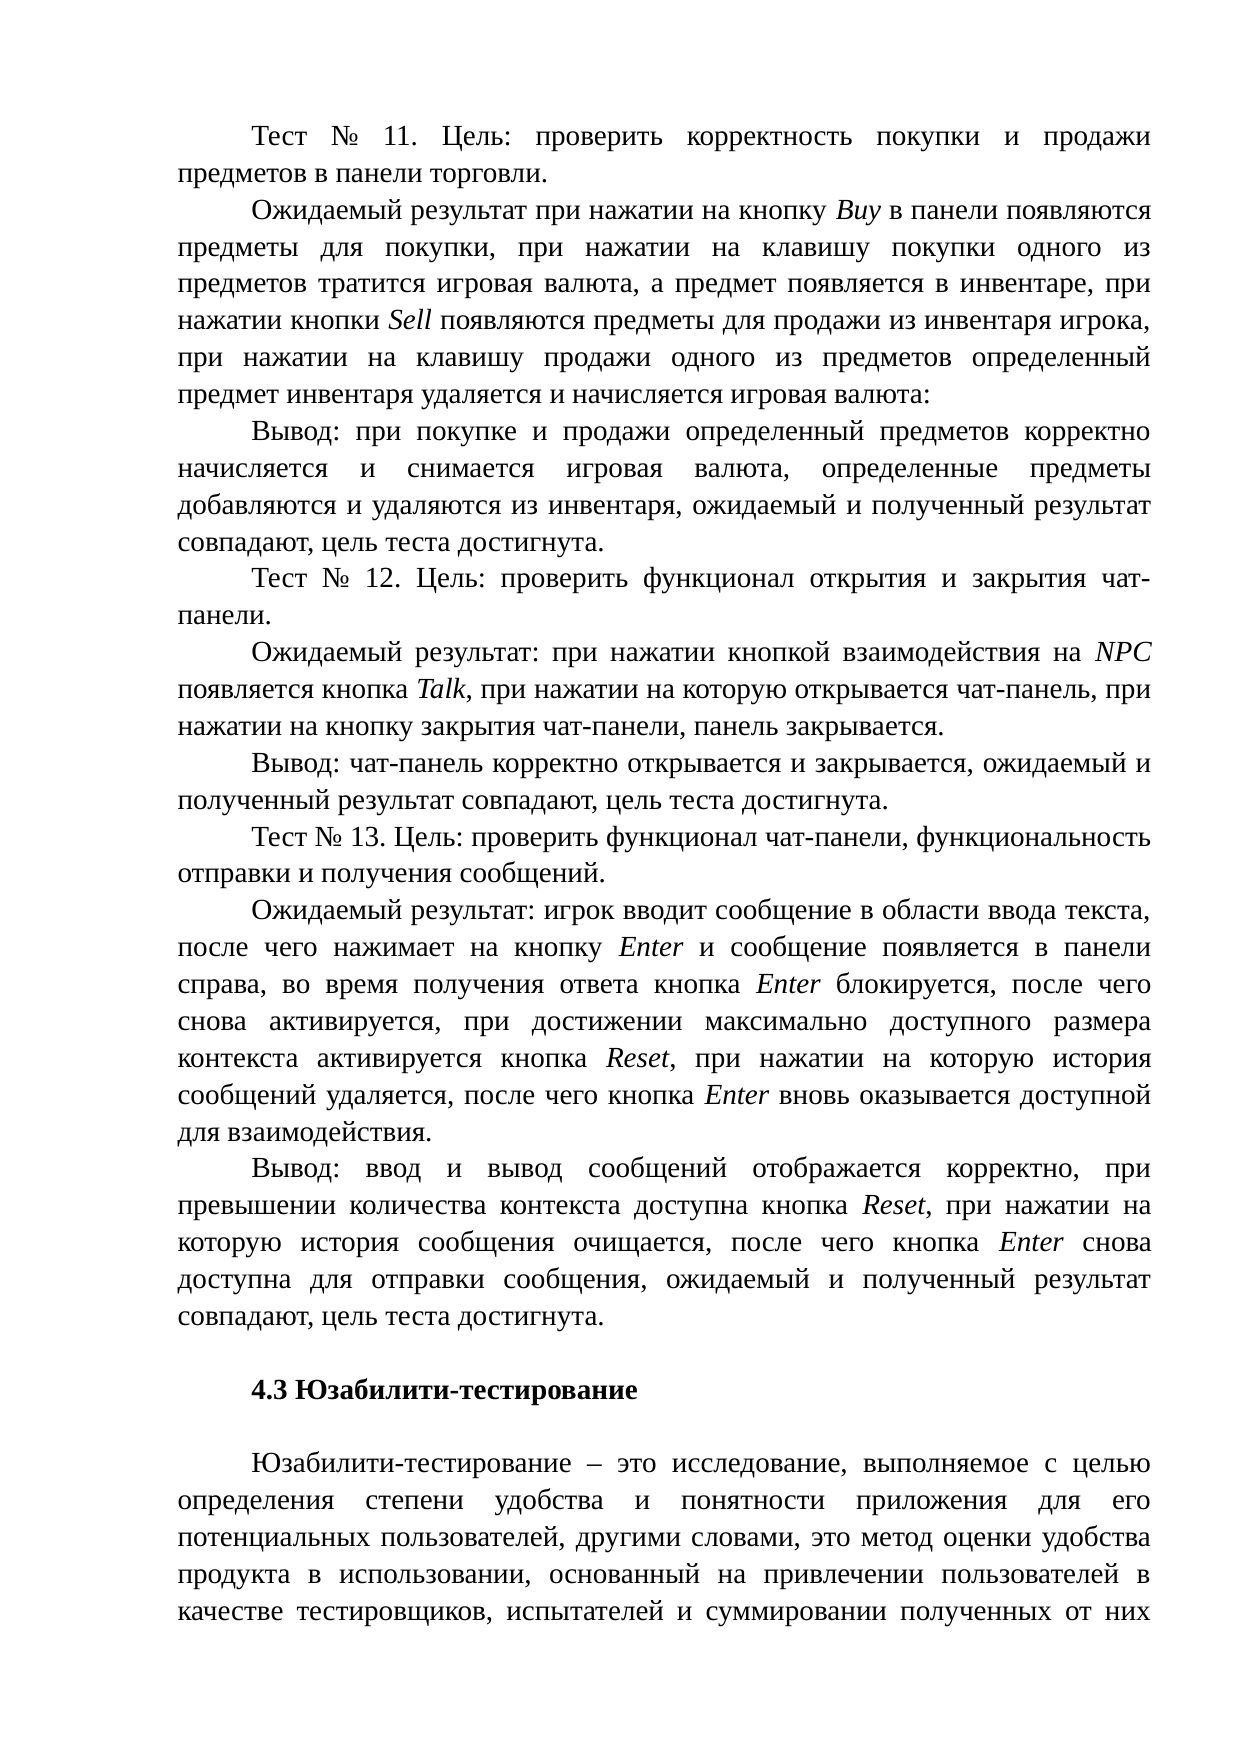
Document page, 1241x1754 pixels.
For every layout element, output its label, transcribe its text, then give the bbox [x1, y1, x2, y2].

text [177, 1446, 1152, 1627]
text Ожидаемый результат: при нажатии кнопкой взаимодействия на NPC появляется кнопка Talk, при нажатии на которую открывается чат-панель, при нажатии на кнопку закрытия чат-панели, панель закрывается. [177, 634, 1152, 742]
text 4.3 Юзабилити-тестирование [177, 1372, 1152, 1405]
text Вывод: ввод и вывод сообщений отображается корректно, при превышении количества контекста доступна кнопка Reset, при нажатии на которую история сообщения очищается, после чего кнопка Enter снова доступна для отправки сообщения, ожидаемый и полученный результат совпадают, цель теста достигнута. [177, 1151, 1152, 1332]
text Тест № 11. Цель: проверить корректность покупки и продажи предметов в панели торговли. [177, 118, 1152, 188]
text Тест № 13. Цель: проверить функционал чат-панели, функциональность отправки и получения сообщений. [177, 819, 1152, 889]
text Тест № 12. Цель: проверить функционал открытия и закрытия чат-панели. [177, 561, 1152, 631]
text Вывод: чат-панель корректно открывается и закрывается, ожидаемый и полученный результат совпадают, цель теста достигнута. [177, 745, 1152, 815]
text Ожидаемый результат при нажатии на кнопку Buy в панели появляются предметы для покупки, при нажатии на клавишу покупки одного из предметов тратится игровая валюта, а предмет появляется в инвентаре, при нажатии кнопки Sell появляются предметы для продажи из инвентаря игрока, при нажатии на клавишу продажи одного из предметов определенный предмет инвентаря удаляется и начисляется игровая валюта: [177, 192, 1152, 410]
text Ожидаемый результат: игрок вводит сообщение в области ввода текста, после чего нажимает на кнопку Enter и сообщение появляется в панели справа, во время получения ответа кнопка Enter блокируется, после чего снова активируется, при достижении максимально доступного размера контекста активируется кнопка Reset, при нажатии на которую история сообщений удаляется, после чего кнопка Enter вновь оказывается доступной для взаимодействия. [177, 892, 1152, 1147]
text Вывод: при покупке и продажи определенный предметов корректно начисляется и снимается игровая валюта, определенные предметы добавляются и удаляются из инвентаря, ожидаемый и полученный результат совпадают, цель теста достигнута. [177, 413, 1152, 557]
